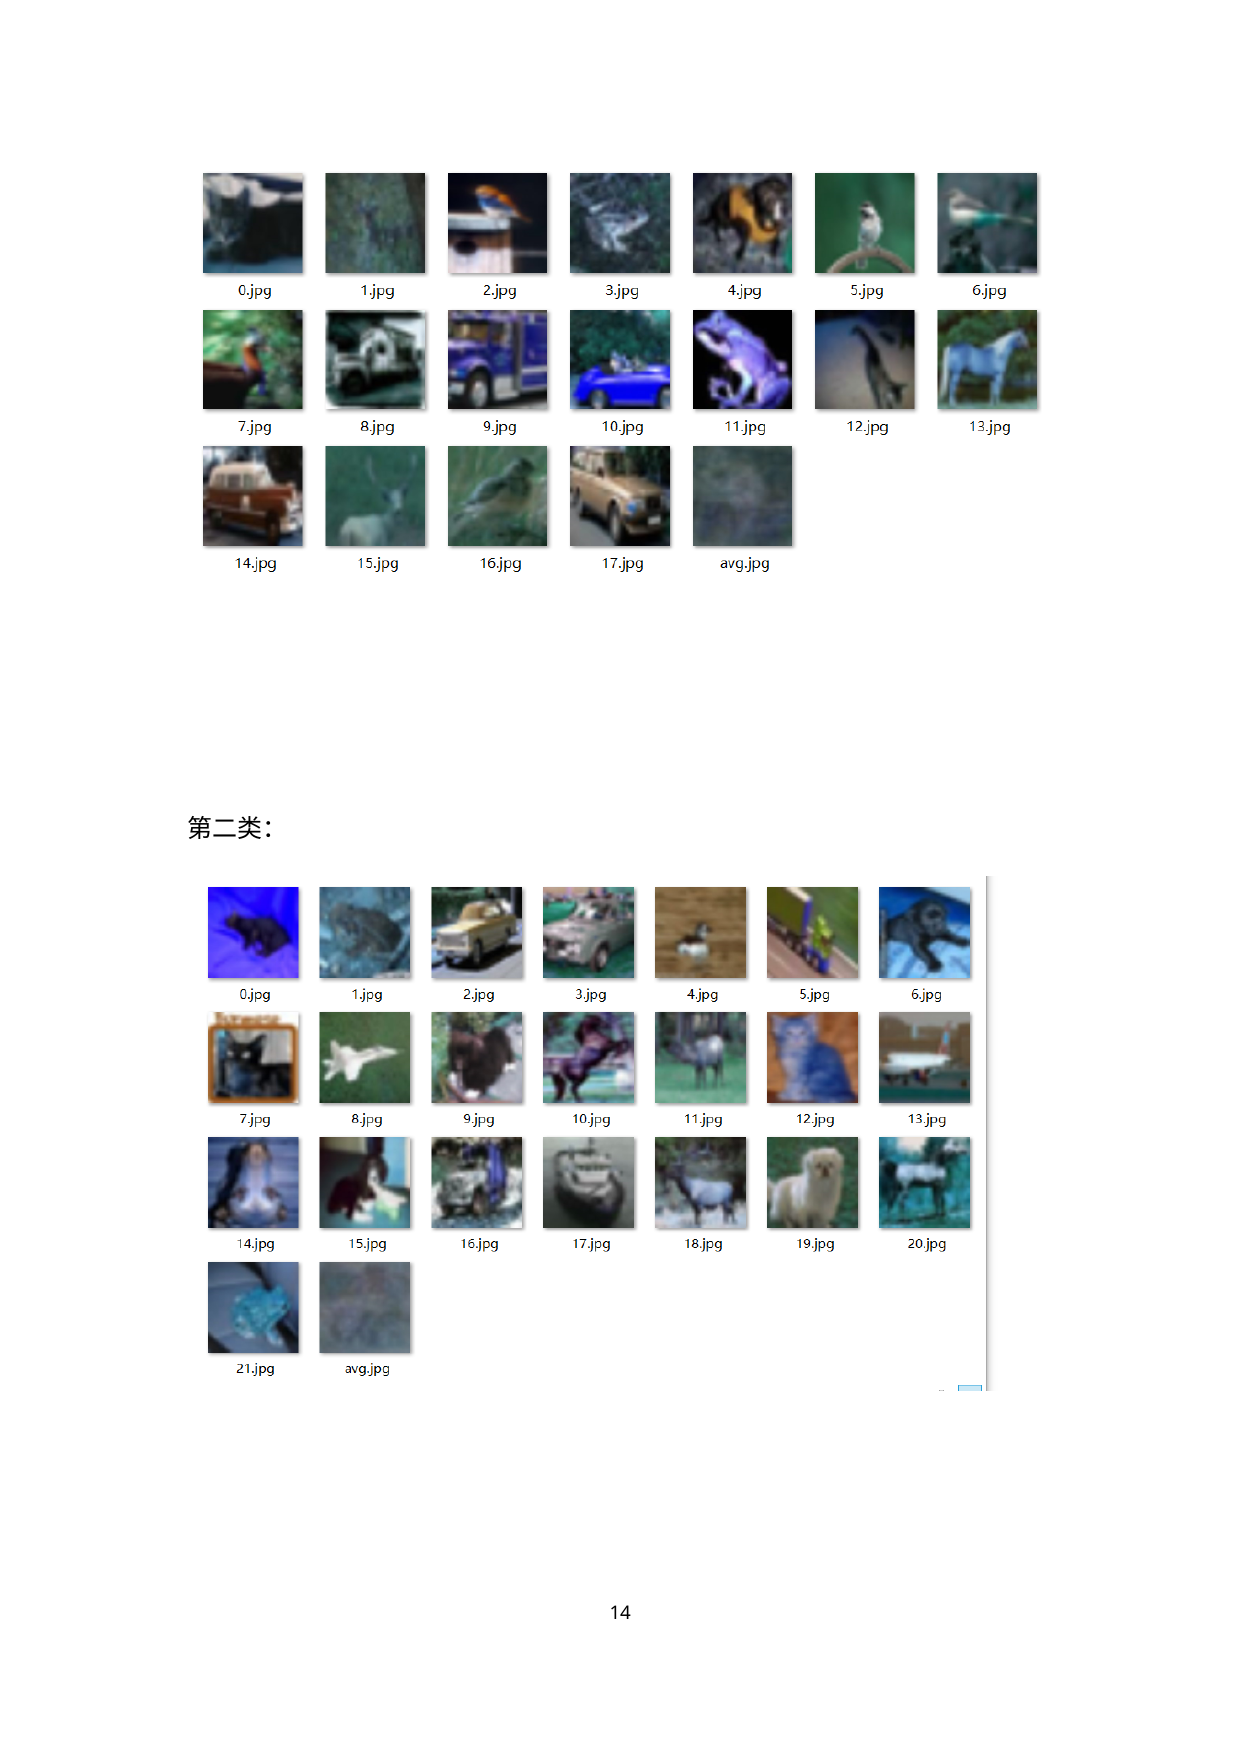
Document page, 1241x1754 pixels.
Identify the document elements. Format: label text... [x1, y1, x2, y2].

picture [187, 876, 1004, 1391]
text 第二类： [187, 794, 1053, 859]
picture [187, 159, 1053, 584]
